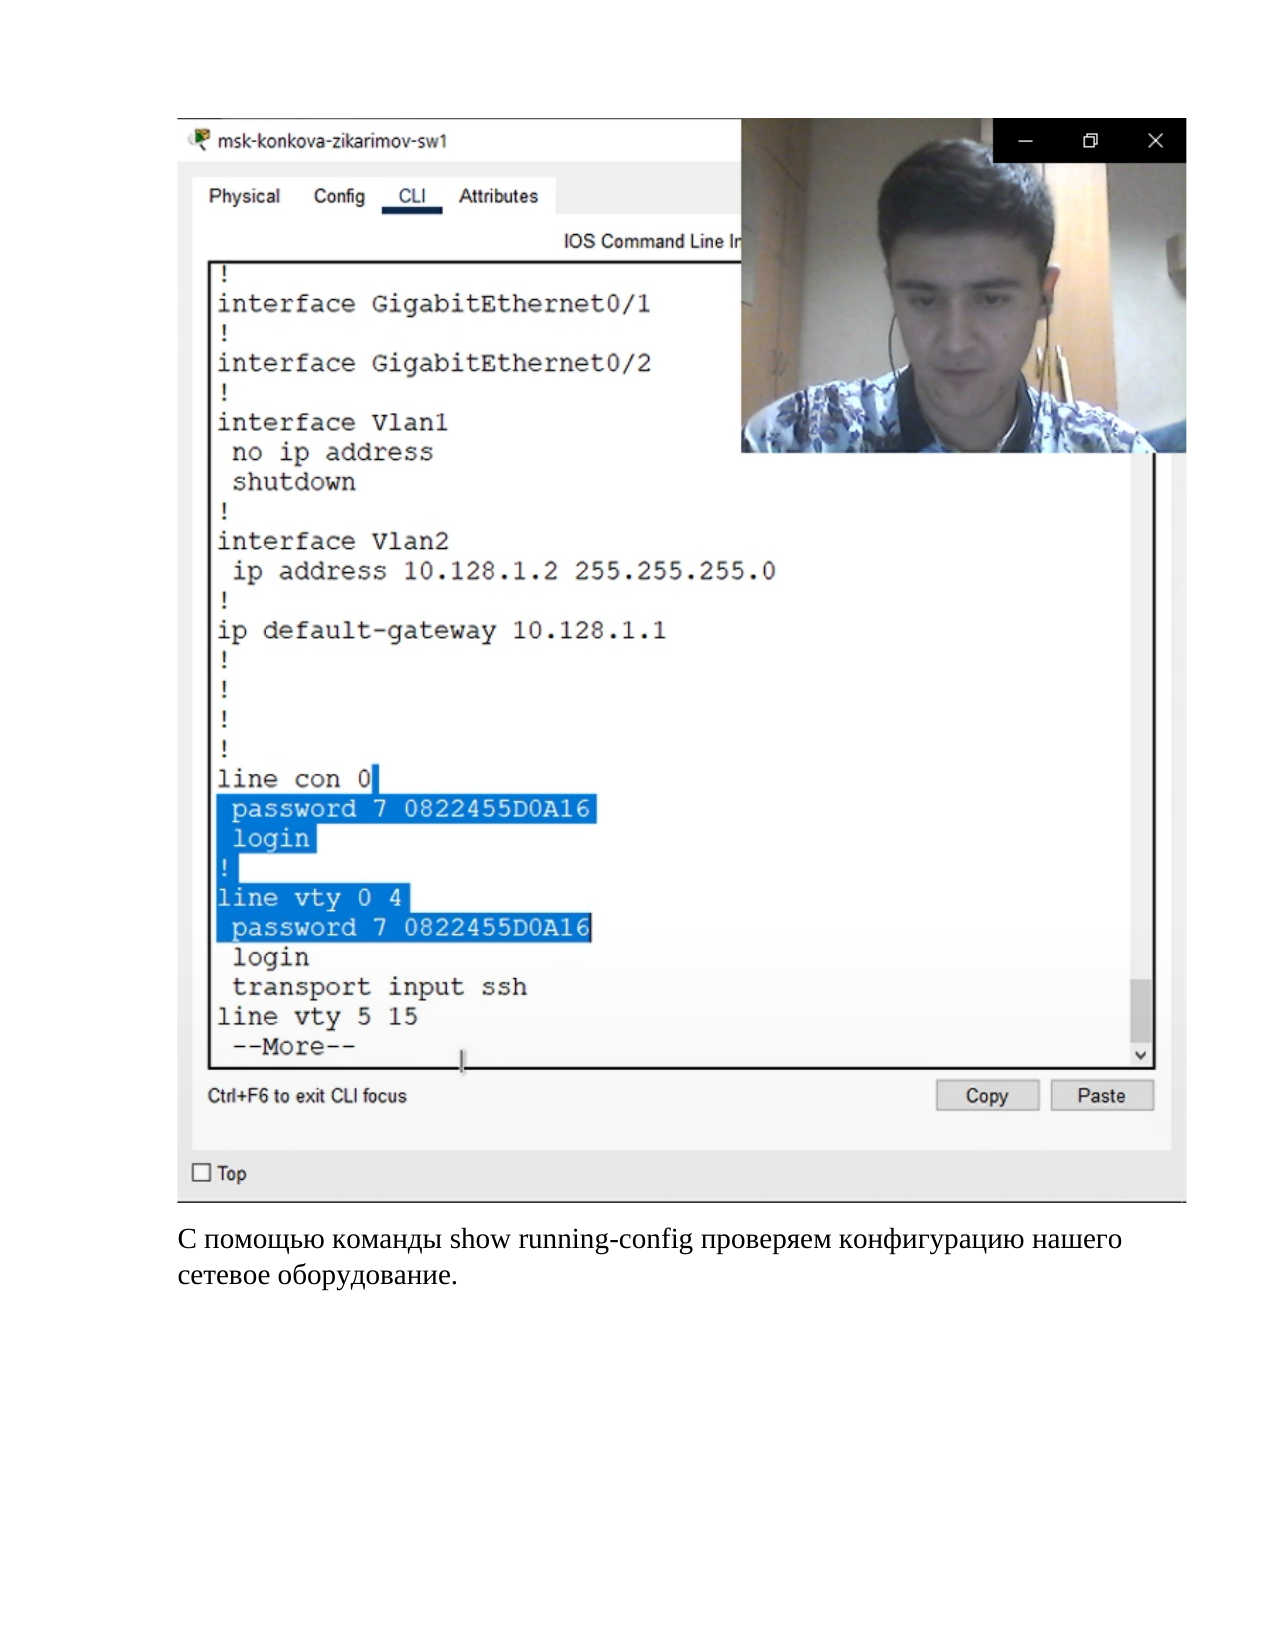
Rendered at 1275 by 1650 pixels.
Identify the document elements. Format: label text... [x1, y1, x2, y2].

text С помощью команды show running-config проверяем конфигурацию нашего сетевое оборудование. [177, 1221, 1186, 1291]
picture [177, 118, 1187, 1203]
